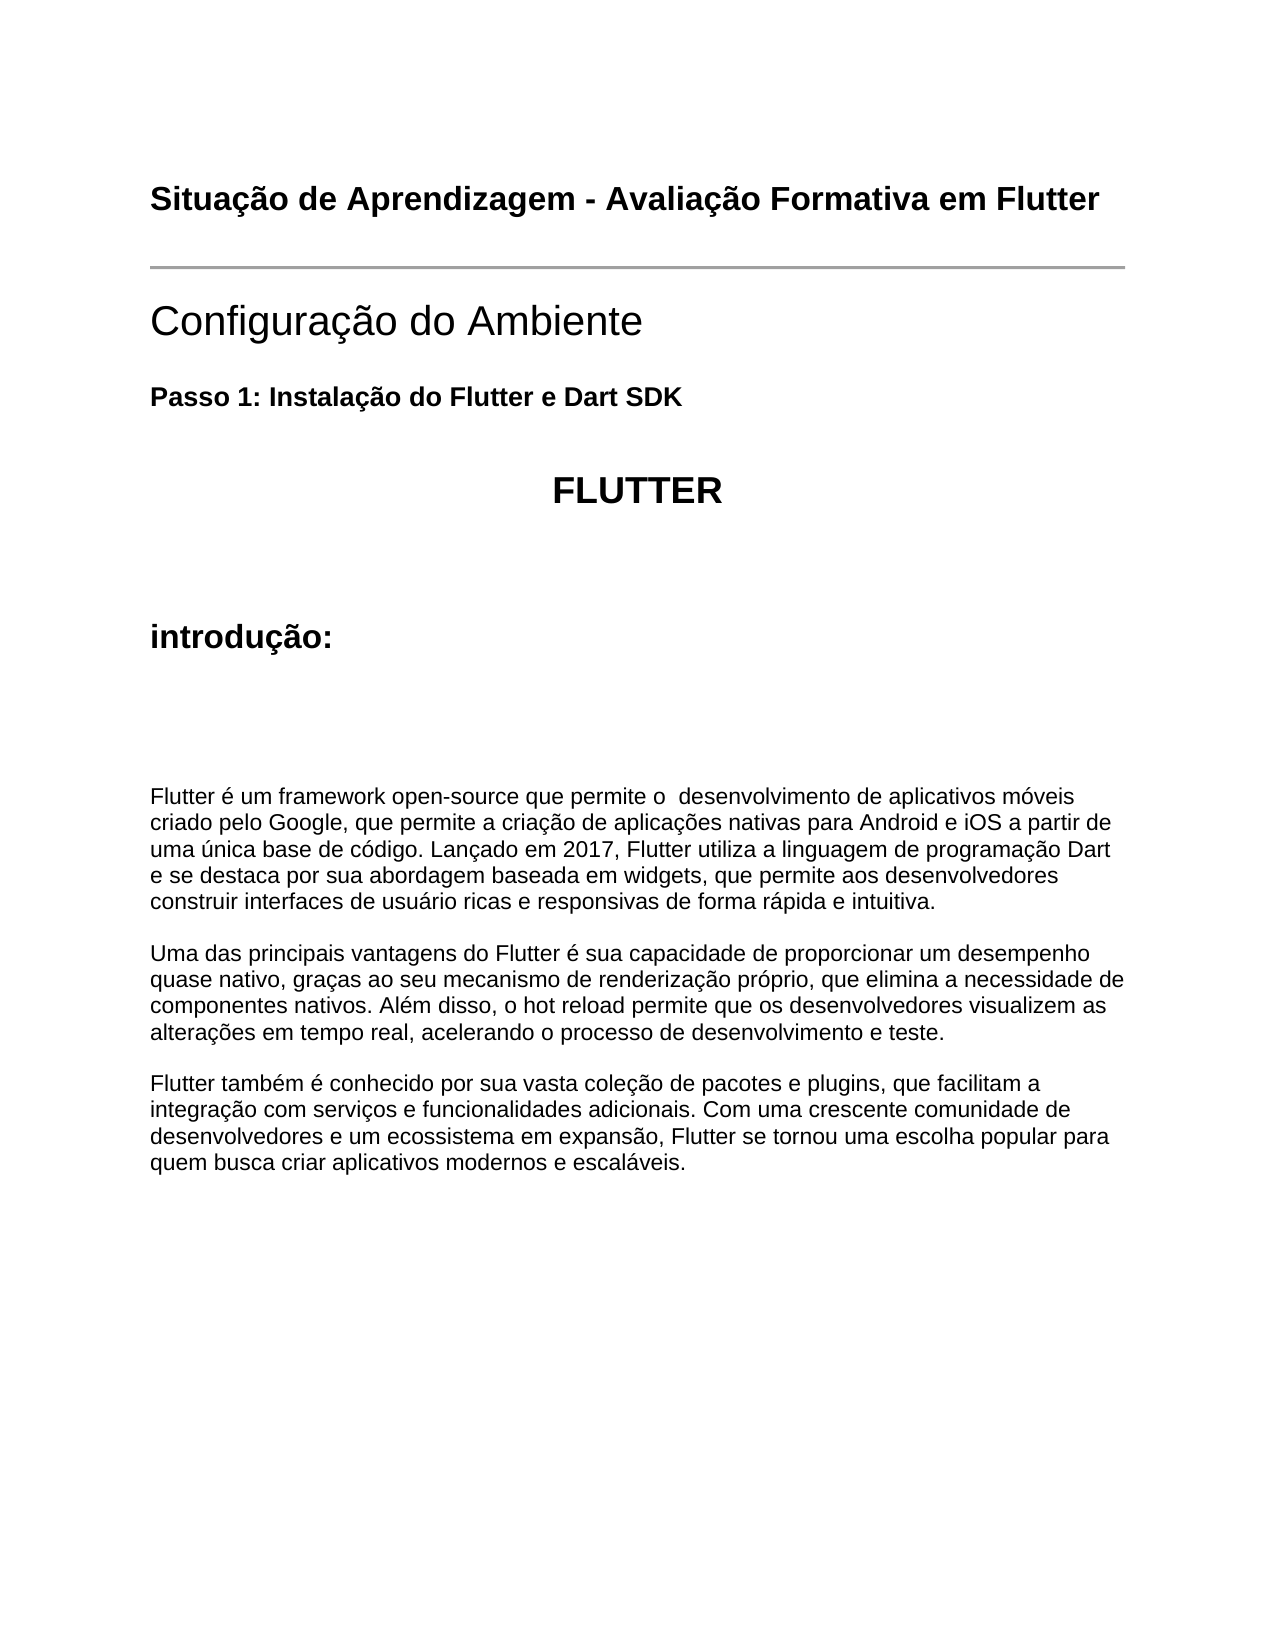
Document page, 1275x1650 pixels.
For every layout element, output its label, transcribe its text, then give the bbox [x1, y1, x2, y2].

text FLUTTER [150, 468, 1125, 511]
text Configuração do Ambiente [150, 296, 1125, 344]
text Uma das principais vantagens do Flutter é sua capacidade de proporcionar um desempenho quase nativo, graças ao seu mecanismo de renderização próprio, que elimina a necessidade de componentes nativos. Além disso, o hot reload permite que os desenvolvedores visualizem as alterações em tempo real, acelerando o processo de desenvolvimento e teste. [150, 939, 1125, 1045]
subtitle Passo 1: Instalação do Flutter e Dart SDK [150, 381, 1125, 412]
text introdução: [150, 617, 1125, 655]
text Flutter é um framework open-source que permite o desenvolvimento de aplicativos móveis criado pelo Google, que permite a criação de aplicações nativas para Android e iOS a partir de uma única base de código. Lançado em 2017, Flutter utiliza a linguagem de programação Dart e se destaca por sua abordagem baseada em widgets, que permite aos desenvolvedores construir interfaces de usuário ricas e responsivas de forma rápida e intuitiva. [150, 783, 1125, 914]
text Flutter também é conhecido por sua vasta coleção de pacotes e plugins, que facilitam a integração com serviços e funcionalidades adicionais. Com uma crescente comunidade de desenvolvedores e um ecossistema em expansão, Flutter se tornou uma escolha popular para quem busca criar aplicativos modernos e escaláveis. [150, 1070, 1125, 1175]
subtitle Situação de Aprendizagem - Avaliação Formativa em Flutter [150, 179, 1125, 218]
